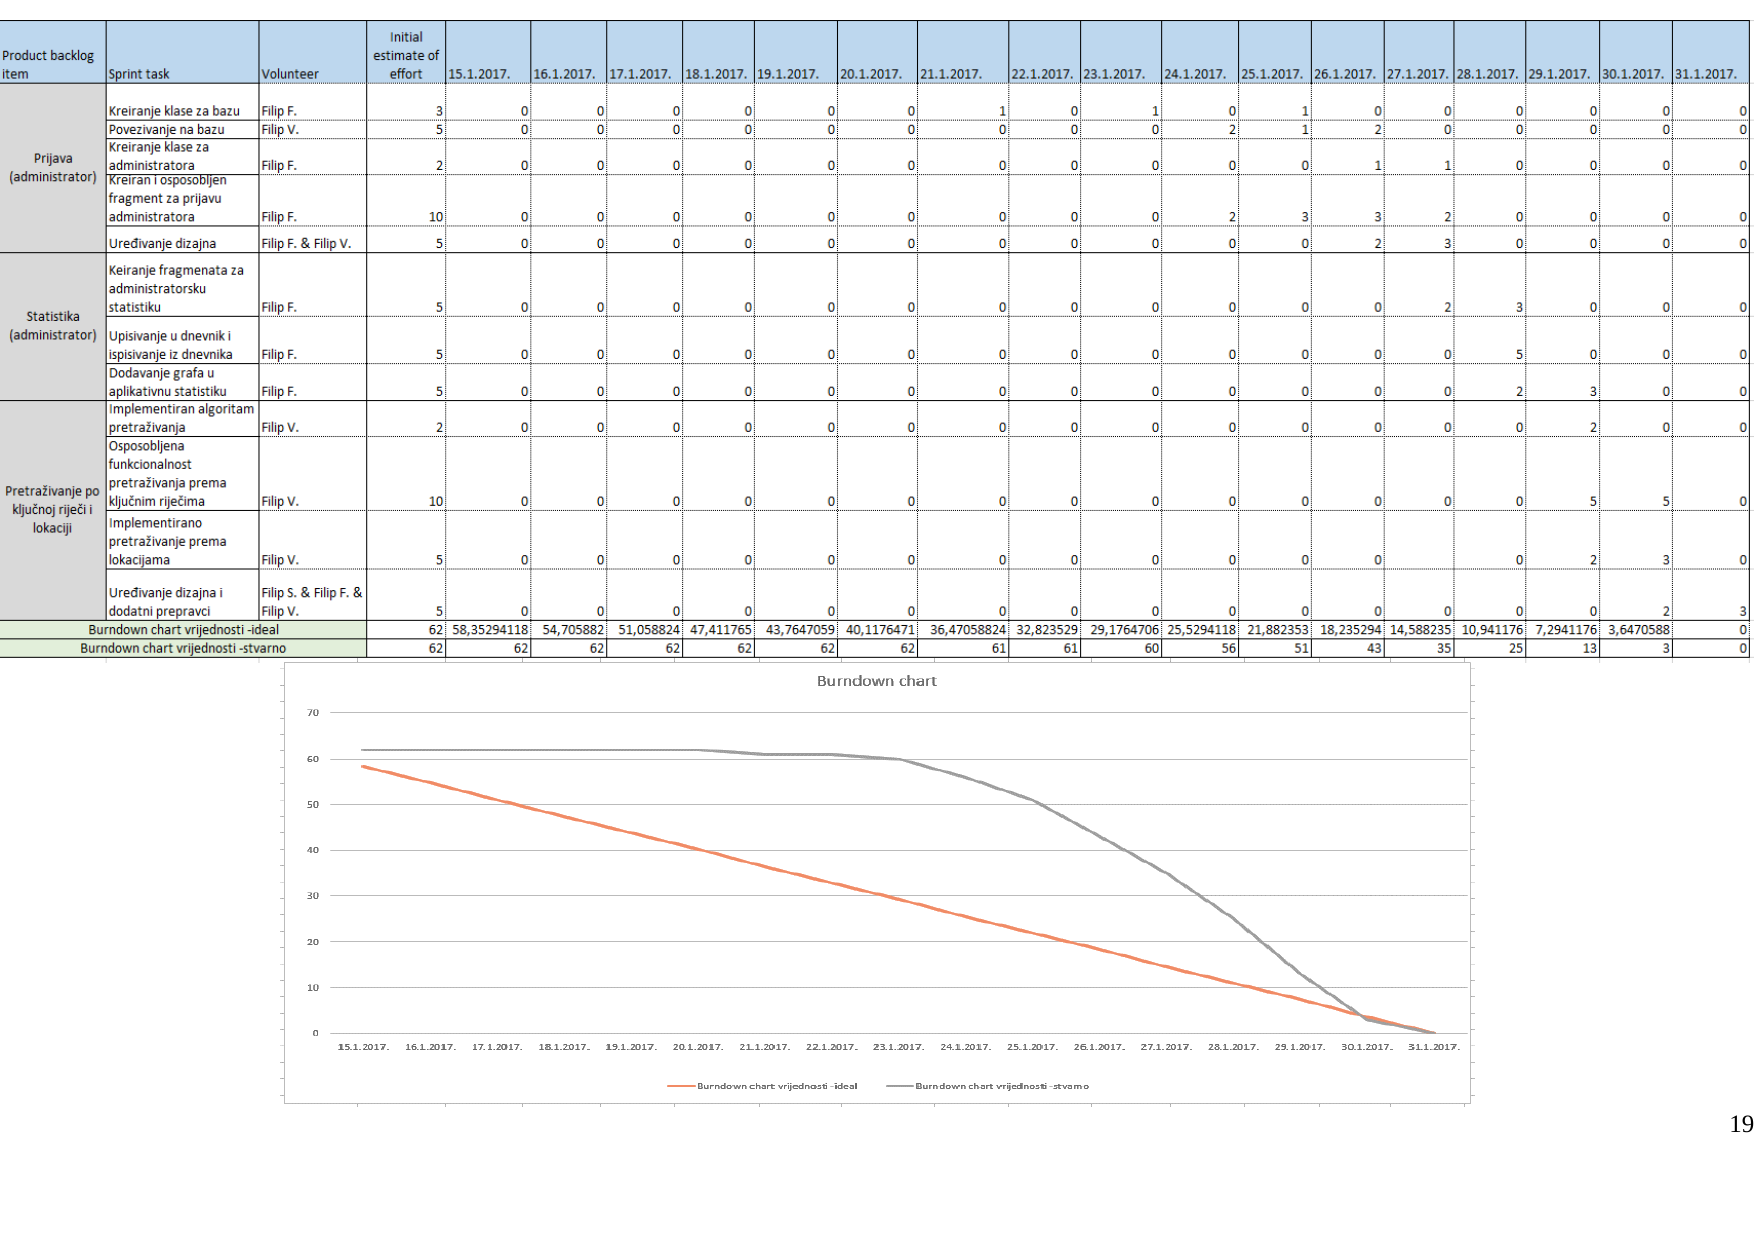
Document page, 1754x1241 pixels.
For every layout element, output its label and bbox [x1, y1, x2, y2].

picture [0, 20, 1754, 1107]
